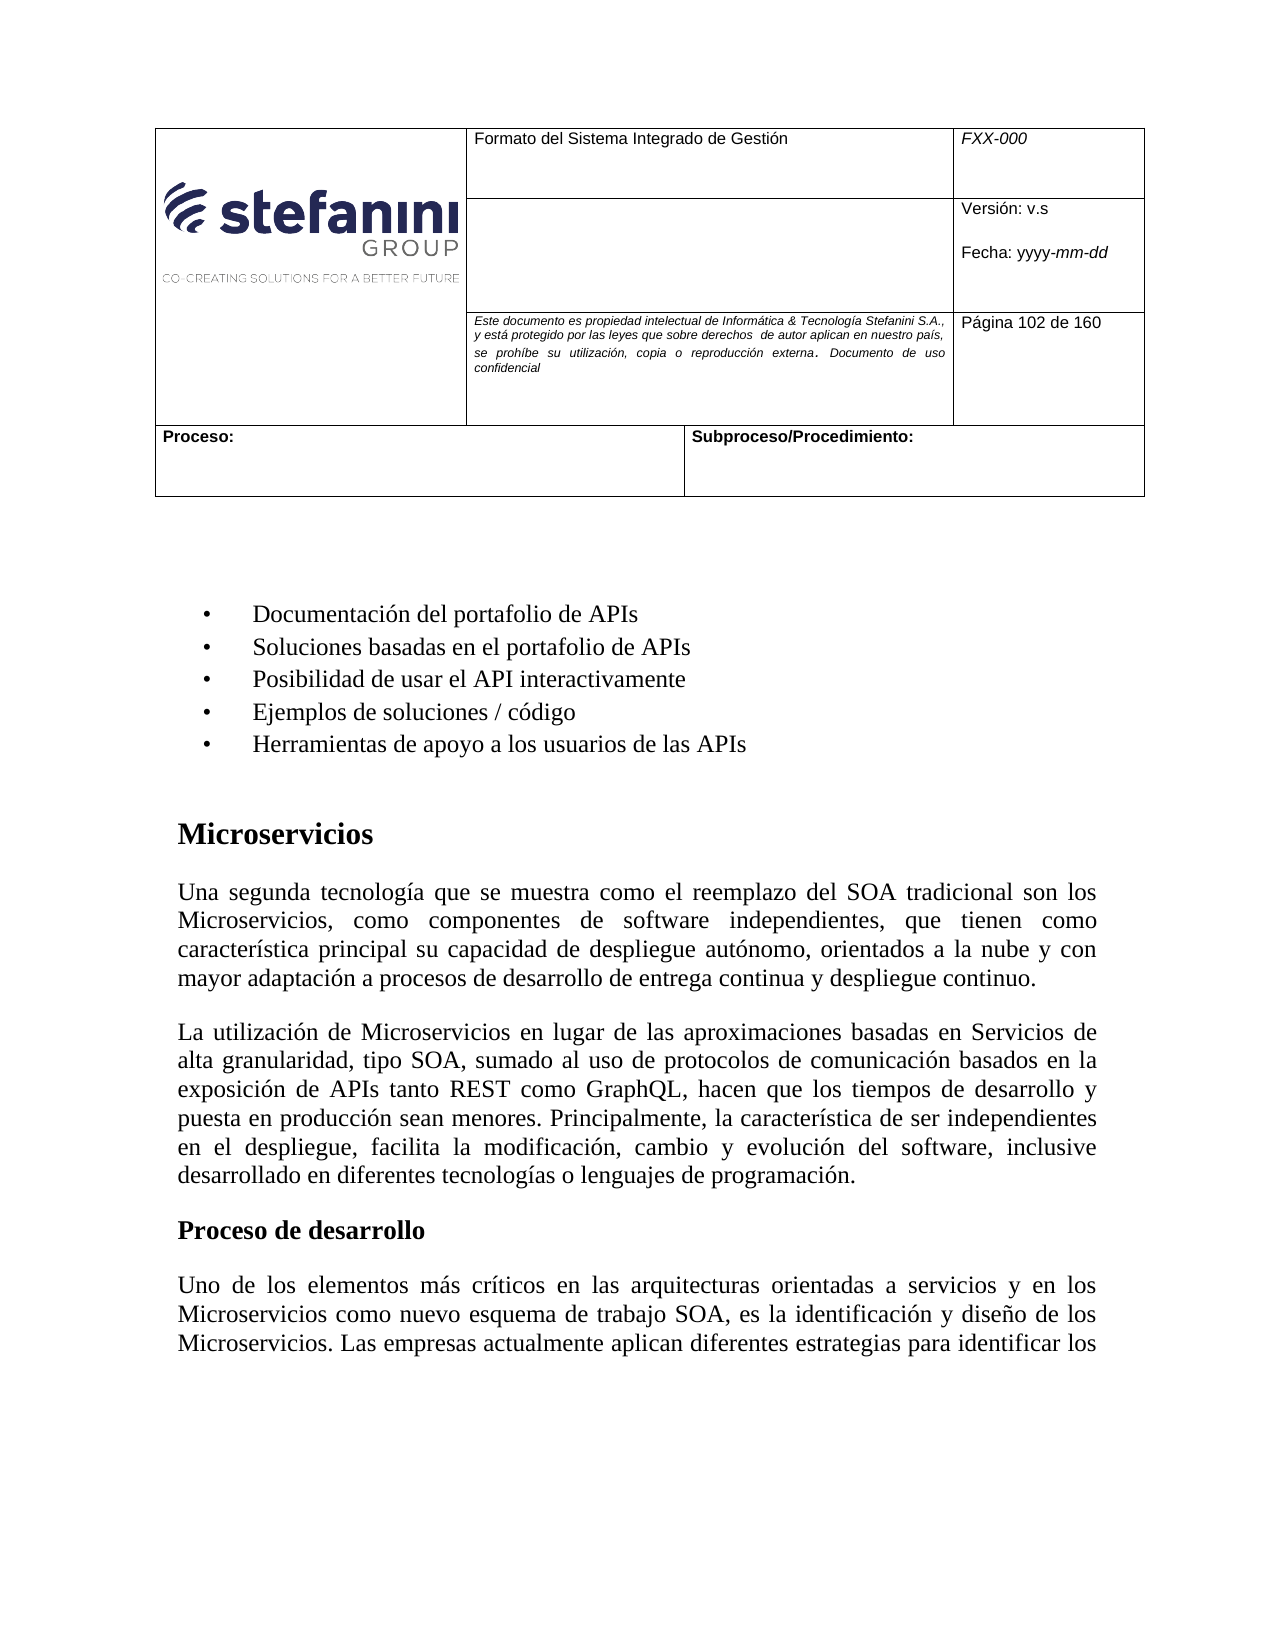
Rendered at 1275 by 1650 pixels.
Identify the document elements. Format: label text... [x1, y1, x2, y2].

list Documentación del portafolio de APIs [202, 599, 1098, 628]
list Herramientas de apoyo a los usuarios de las APIs [202, 729, 1098, 758]
subtitle Microservicios [177, 816, 1098, 852]
text La utilización de Microservicios en lugar de las aproximaciones basadas en Servicios de alta granularidad, tipo SOA, sumado al uso de protocolos de comunicación basados en la exposición de APIs tanto REST como GraphQL, hacen que los tiempos de desarrollo y puesta en producción sean menores. Principalmente, la característica de ser independientes en el despliegue, facilita la modificación, cambio y evolución del software, inclusive desarrollado en diferentes tecnologías o lenguajes de programación. [177, 1017, 1098, 1189]
text Uno de los elementos más críticos en las arquitecturas orientadas a servicios y en los Microservicios como nuevo esquema de trabajo SOA, es la identificación y diseño de los Microservicios. Las empresas actualmente aplican diferentes estrategias para identificar los servicios a desarrollar e implementar. Sin embargo, uno de los riesgos más críticos tiene que ver con el crecimiento descontrolado de Microservicios, que no tienen una alineación clara con el negocio. [177, 1270, 1098, 1356]
picture [162, 182, 460, 286]
list Posibilidad de usar el API interactivamente [202, 664, 1098, 693]
text Una segunda tecnología que se muestra como el reemplazo del SOA tradicional son los Microservicios, como componentes de software independientes, que tienen como característica principal su capacidad de despliegue autónomo, orientados a la nube y con mayor adaptación a procesos de desarrollo de entrega continua y despliegue continuo. [177, 877, 1098, 992]
subtitle Proceso de desarrollo [177, 1214, 1098, 1245]
list Ejemplos de soluciones / código [202, 697, 1098, 726]
list Soluciones basadas en el portafolio de APIs [202, 632, 1098, 661]
